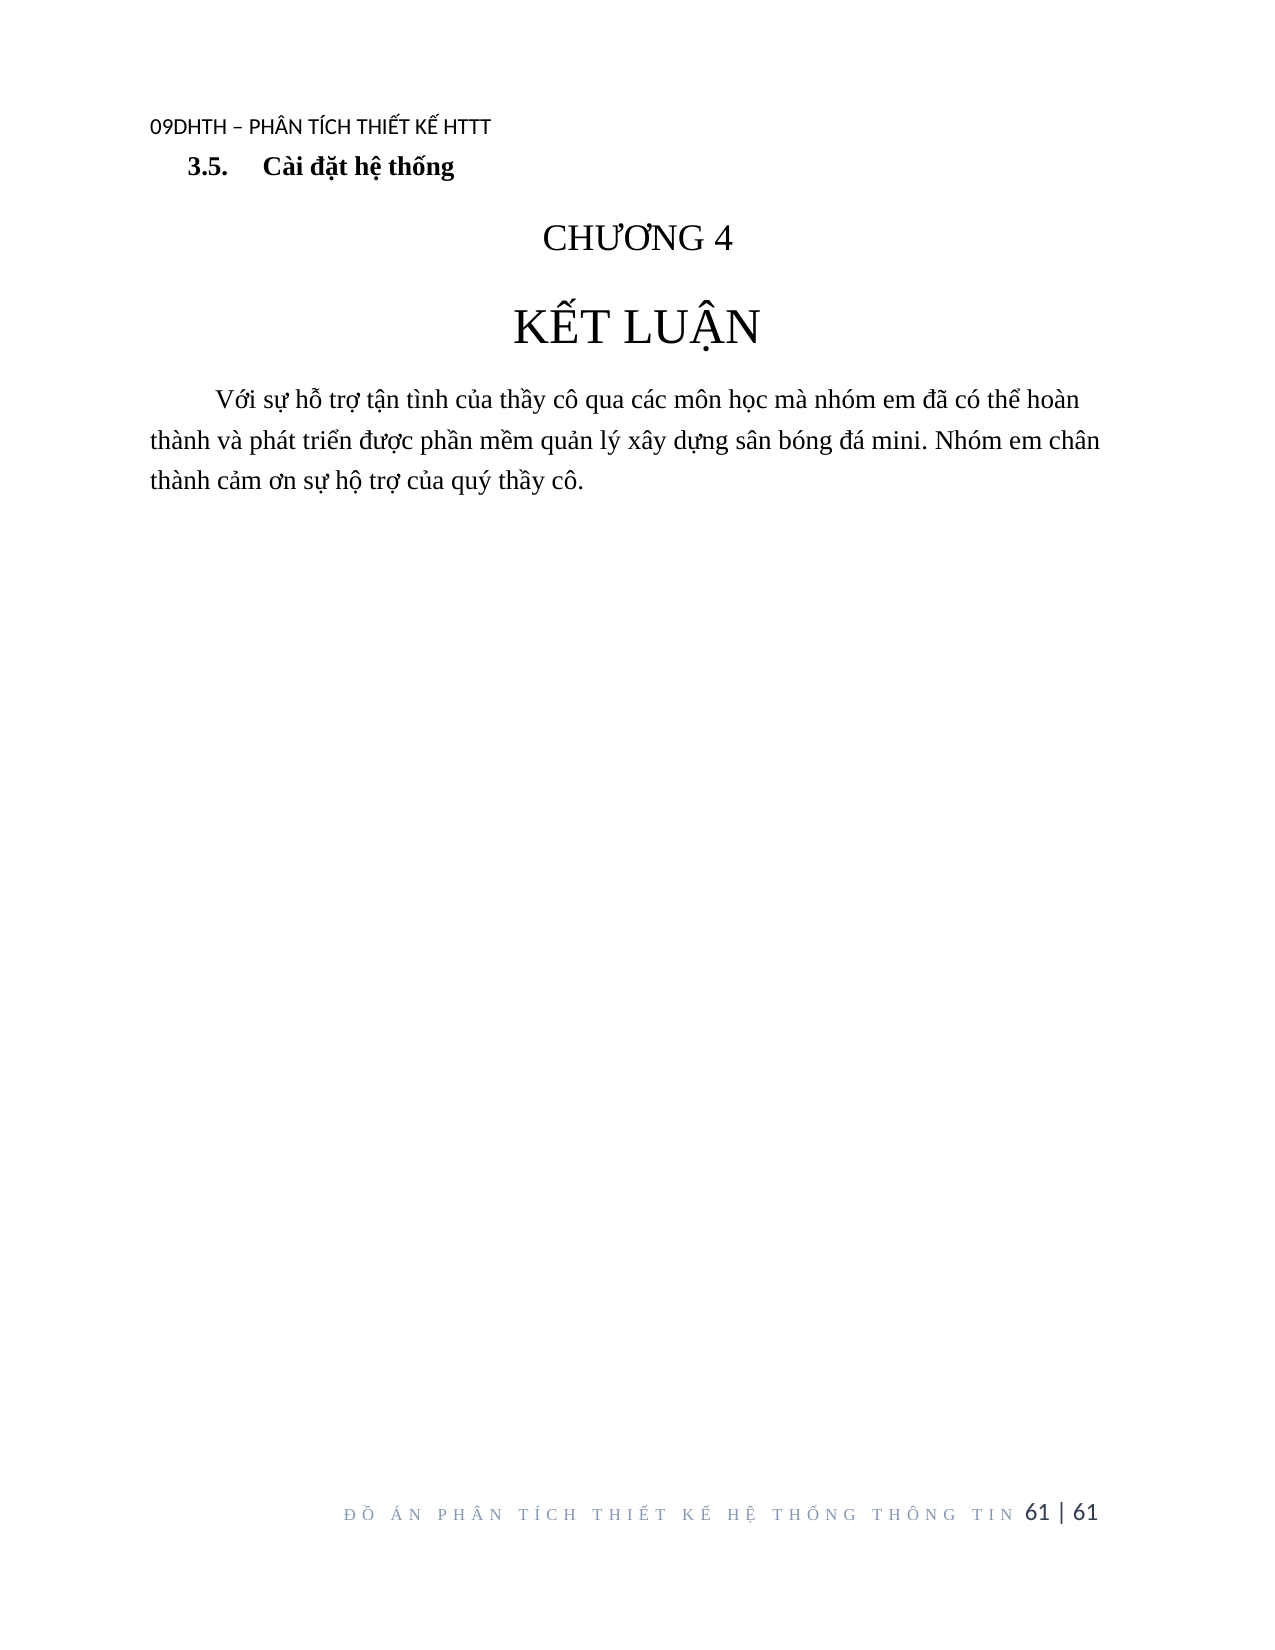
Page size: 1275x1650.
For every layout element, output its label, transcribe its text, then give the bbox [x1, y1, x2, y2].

subtitle KẾT LUẬN [150, 296, 1125, 354]
subtitle Cài đặt hệ thống [187, 150, 1125, 181]
text Với sự hỗ trợ tận tình của thầy cô qua các môn học mà nhóm em đã có thể hoàn thành và phát triển được phần mềm quản lý xây dựng sân bóng đá mini. Nhóm em chân thành cảm ơn sự hộ trợ của quý thầy cô. [150, 384, 1125, 496]
subtitle CHƯƠNG 4 [150, 215, 1125, 258]
